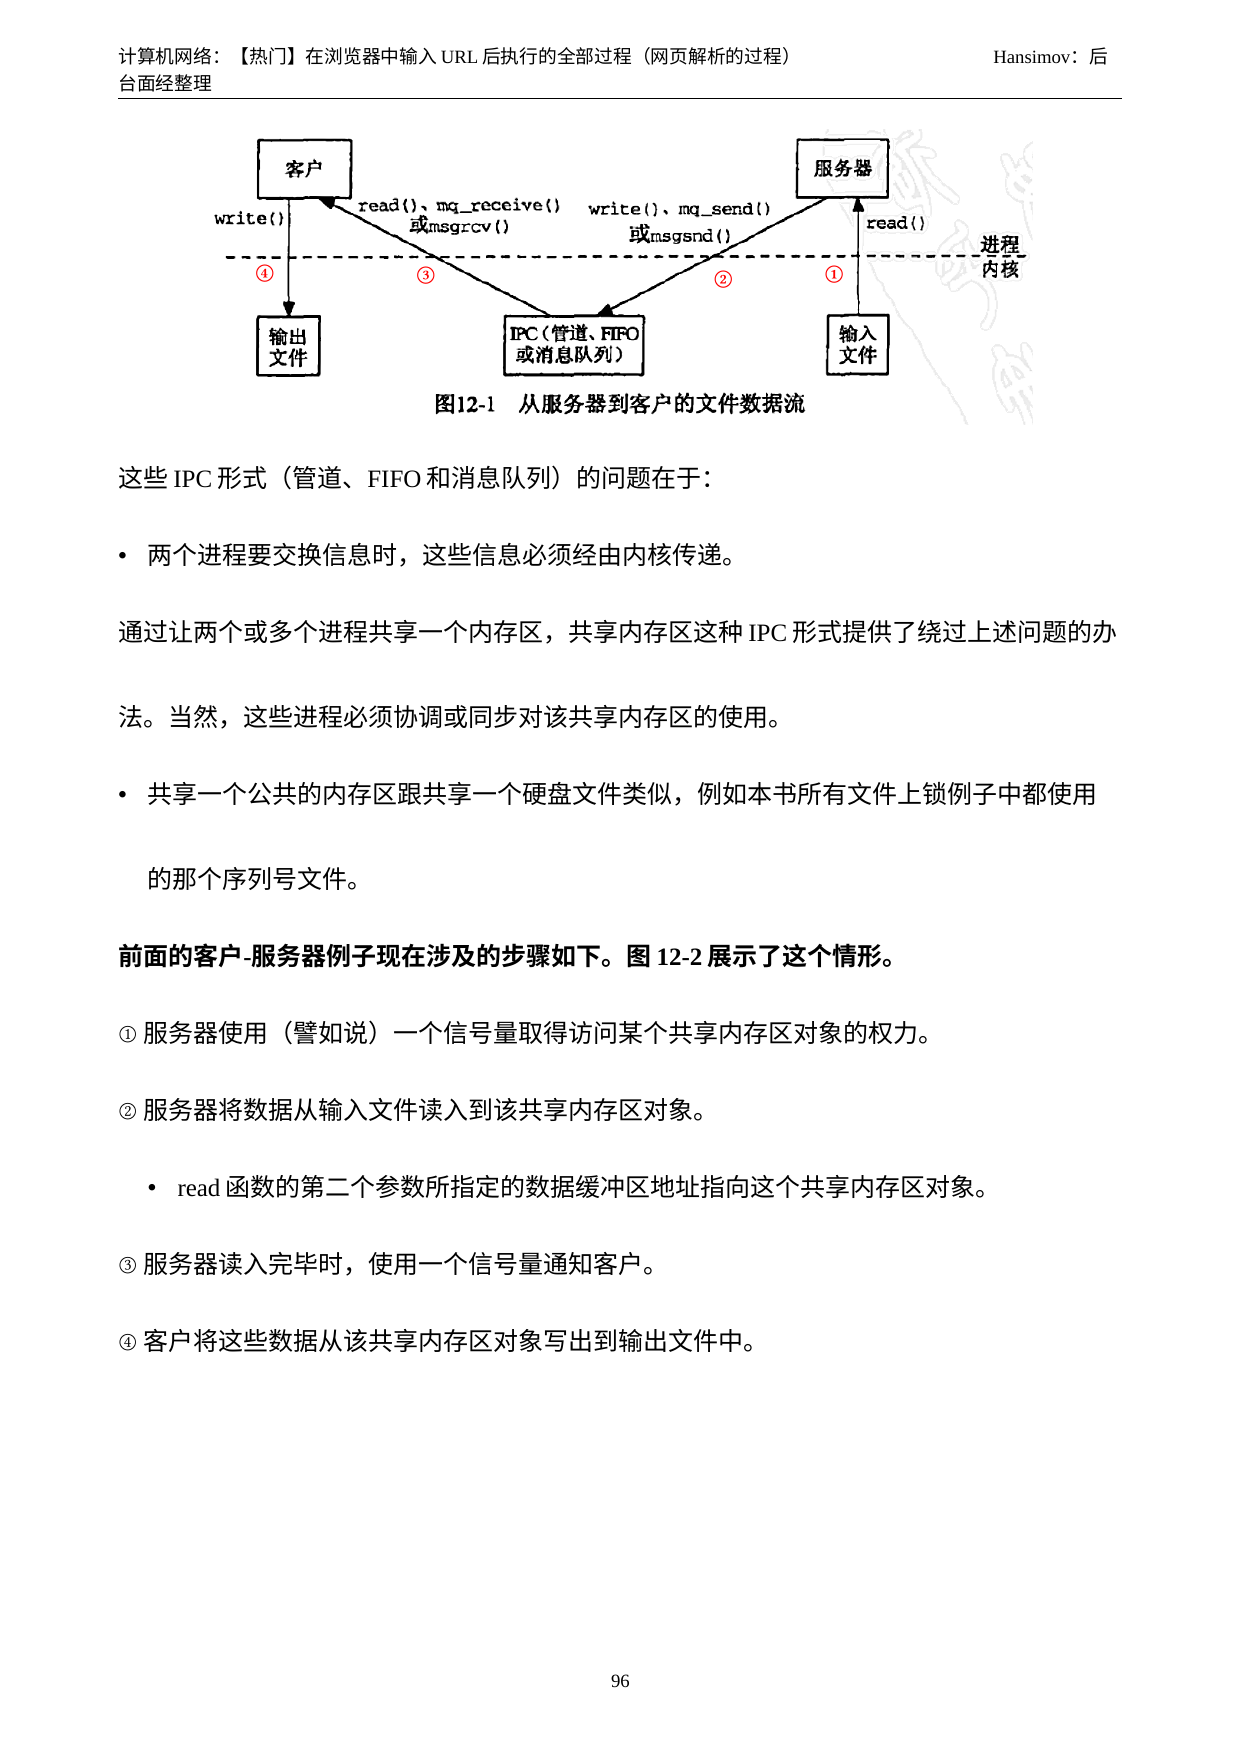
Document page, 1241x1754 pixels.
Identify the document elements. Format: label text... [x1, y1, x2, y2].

text ① 服务器使用（譬如说）一个信号量取得访问某个共享内存区对象的权力。 [118, 997, 1122, 1065]
text ④ 客户将这些数据从该共享内存区对象写出到输出文件中。 [118, 1305, 1122, 1373]
text 两个进程要交换信息时，这些信息必须经由内核传递。 [118, 520, 1122, 588]
text ② 服务器将数据从输入文件读入到该共享内存区对象。 [118, 1074, 1122, 1142]
text 前面的客户-服务器例子现在涉及的步骤如下。图12-2展示了这个情形。 [118, 920, 1122, 988]
text 这些IPC形式（管道、FIFO和消息队列）的问题在于： [118, 443, 1122, 511]
text 共享一个公共的内存区跟共享一个硬盘文件类似，例如本书所有文件上锁例子中都使用的那个序列号文件。 [118, 758, 1122, 911]
text read函数的第二个参数所指定的数据缓冲区地址指向这个共享内存区对象。 [148, 1151, 1122, 1219]
text 通过让两个或多个进程共享一个内存区，共享内存区这种IPC形式提供了绕过上述问题的办法。当然，这些进程必须协调或同步对该共享内存区的使用。 [118, 597, 1122, 749]
text ③ 服务器读入完毕时，使用一个信号量通知客户。 [118, 1228, 1122, 1296]
picture [206, 129, 1033, 425]
